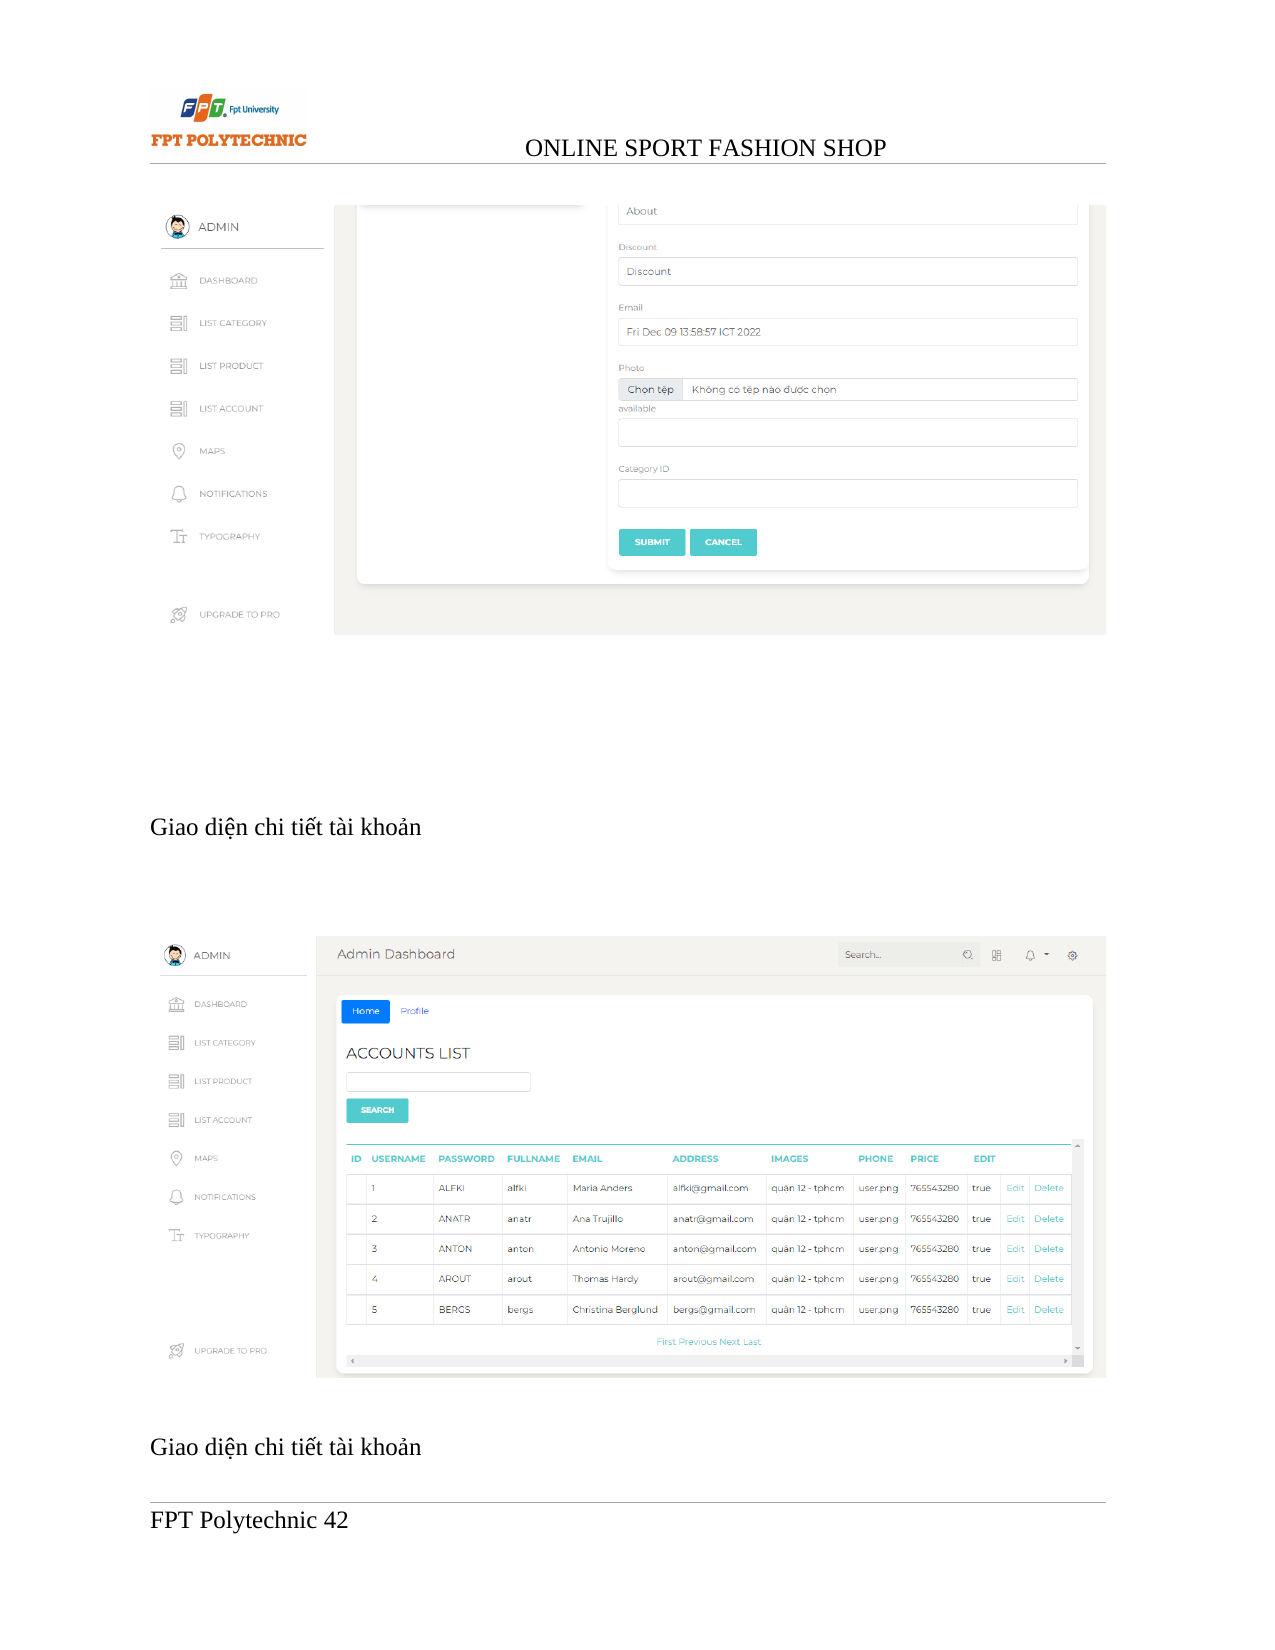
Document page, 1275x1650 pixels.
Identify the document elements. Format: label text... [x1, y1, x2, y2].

picture [150, 936, 1107, 1378]
text Giao diện chi tiết tài khoản [150, 812, 1106, 841]
picture [150, 205, 1107, 635]
text Giao diện chi tiết tài khoản [150, 1432, 1106, 1460]
picture [150, 87, 309, 156]
